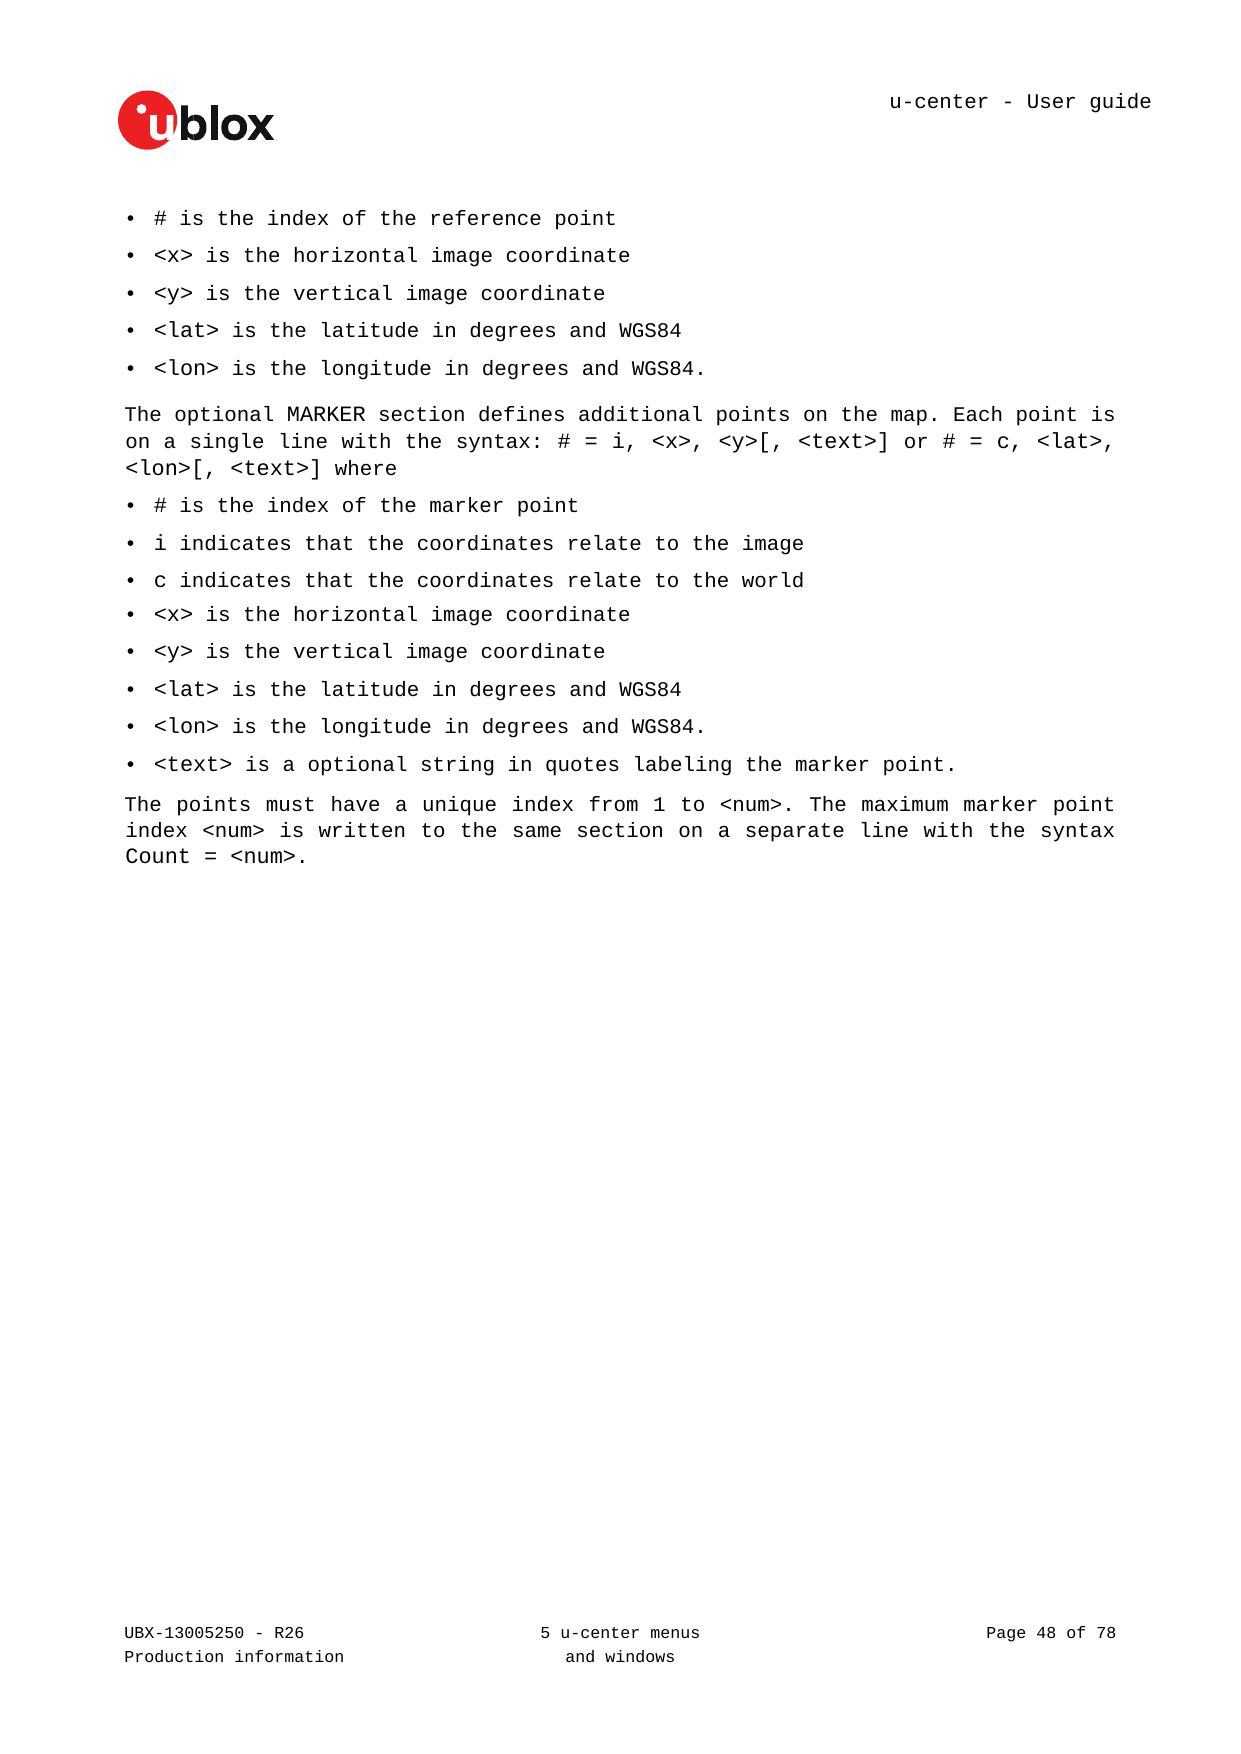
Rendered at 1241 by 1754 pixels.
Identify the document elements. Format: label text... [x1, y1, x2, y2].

list <lat> is the latitude in degrees and WGS84 [124, 678, 1116, 703]
list <x> is the horizontal image coordinate [124, 603, 1116, 628]
list <y> is the vertical image coordinate [124, 641, 1116, 665]
text The optional MARKER section defines additional points on the map. Each point is on a single line with the syntax: # = i, <x>, <y>[, <text>] or # = c, <lat>, <lon>[, <text>] where [124, 403, 1116, 482]
list <lon> is the longitude in degrees and WGS84. [124, 716, 1116, 740]
list # is the index of the marker point [124, 494, 1116, 519]
list c indicates that the coordinates relate to the world [124, 569, 1116, 594]
list <lat> is the latitude in degrees and WGS84 [124, 319, 1116, 344]
list <y> is the vertical image coordinate [124, 282, 1116, 307]
text The points must have a unique index from 1 to <num>. The maximum marker point index <num> is written to the same section on a separate line with the syntax Count = <num>. [124, 794, 1116, 871]
list <lon> is the longitude in degrees and WGS84. [124, 357, 1116, 382]
list <x> is the horizontal image coordinate [124, 244, 1116, 269]
list <text> is a optional string in quotes labeling the marker point. [124, 753, 1116, 778]
list i indicates that the coordinates relate to the image [124, 532, 1116, 557]
list # is the index of the reference point [124, 207, 1116, 231]
